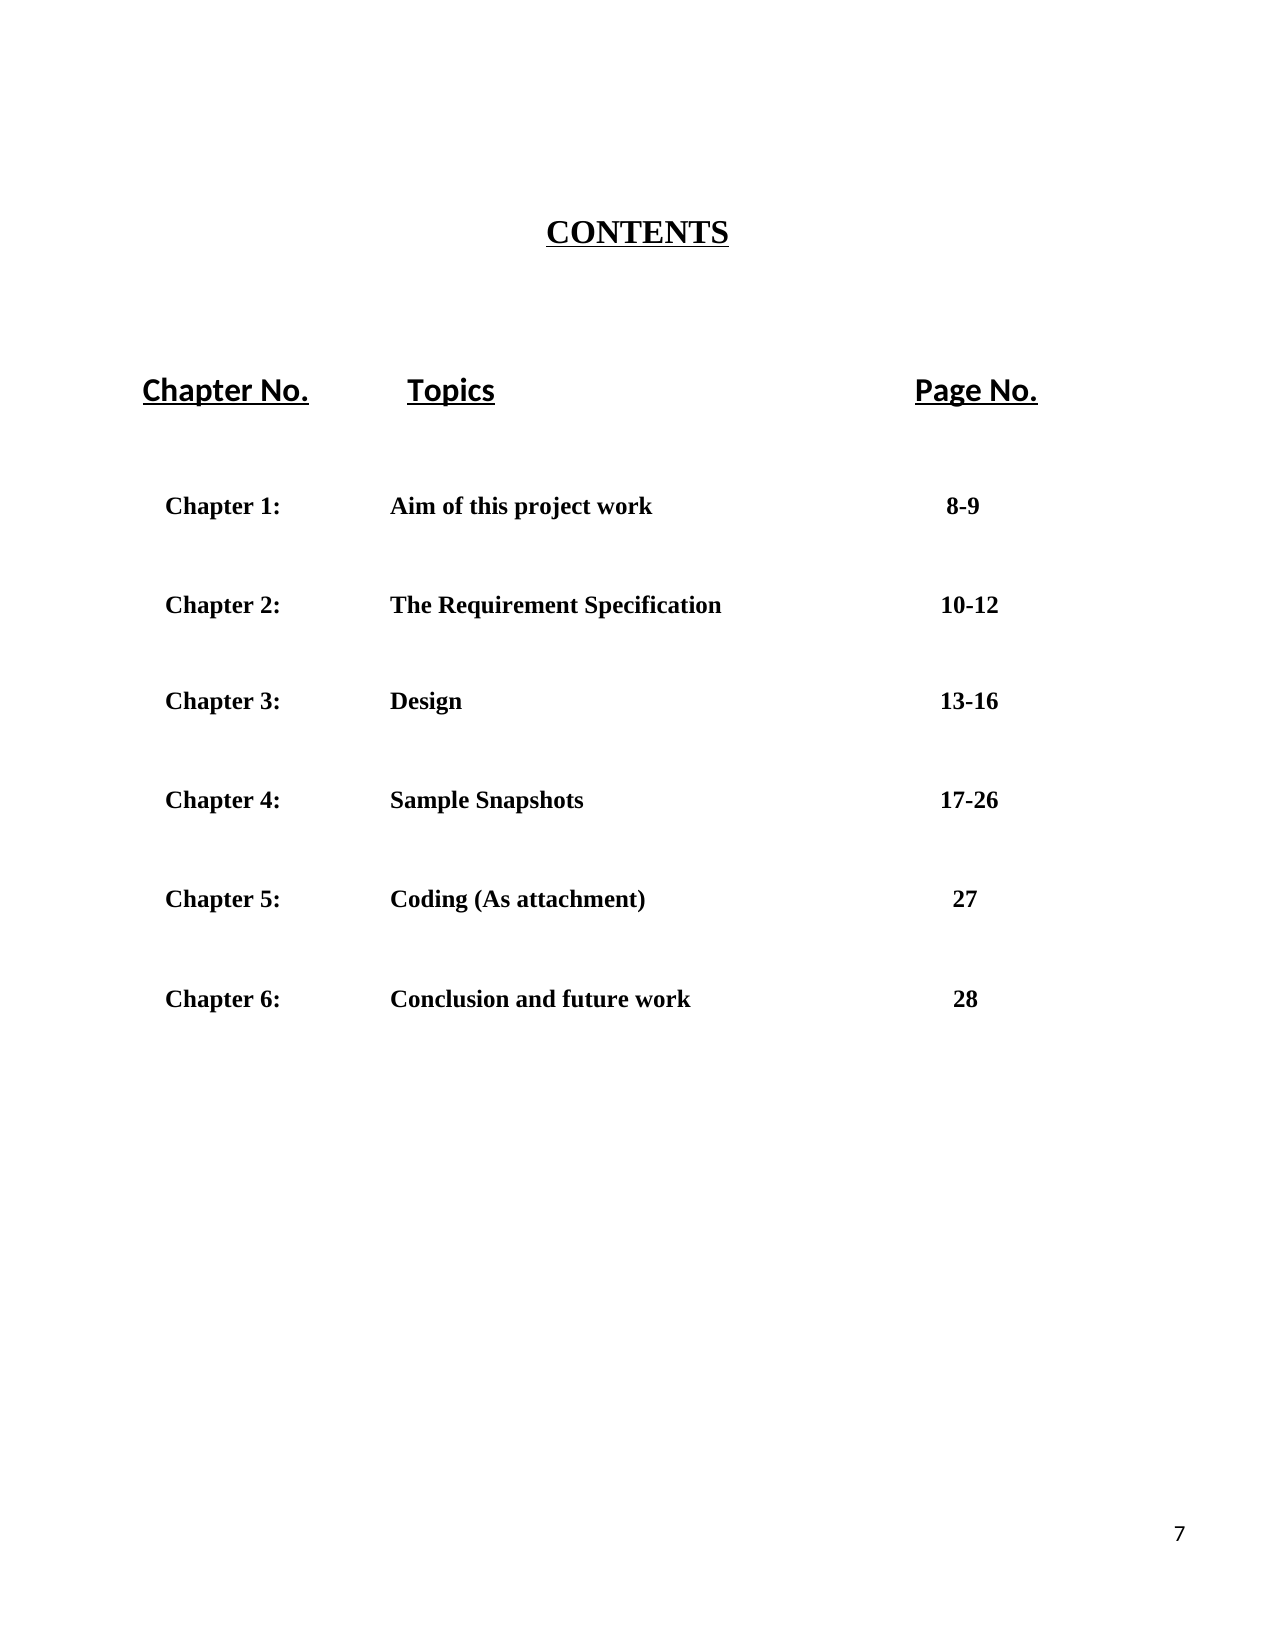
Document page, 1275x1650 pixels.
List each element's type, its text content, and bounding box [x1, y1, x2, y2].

text Chapter 4: Sample Snapshots 17-26 [90, 786, 1185, 814]
text Chapter No. Topics Page No. [90, 368, 1185, 409]
text CONTENTS [90, 212, 1185, 251]
text Chapter 1: Aim of this project work 8-9 [90, 491, 1185, 520]
text Chapter 6: Conclusion and future work 28 [90, 984, 1185, 1012]
text Chapter 5: Coding (As attachment) 27 [90, 884, 1185, 913]
text Chapter 3: Design 13-16 [90, 686, 1185, 715]
text Chapter 2: The Requirement Specification 10-12 [90, 590, 1185, 619]
